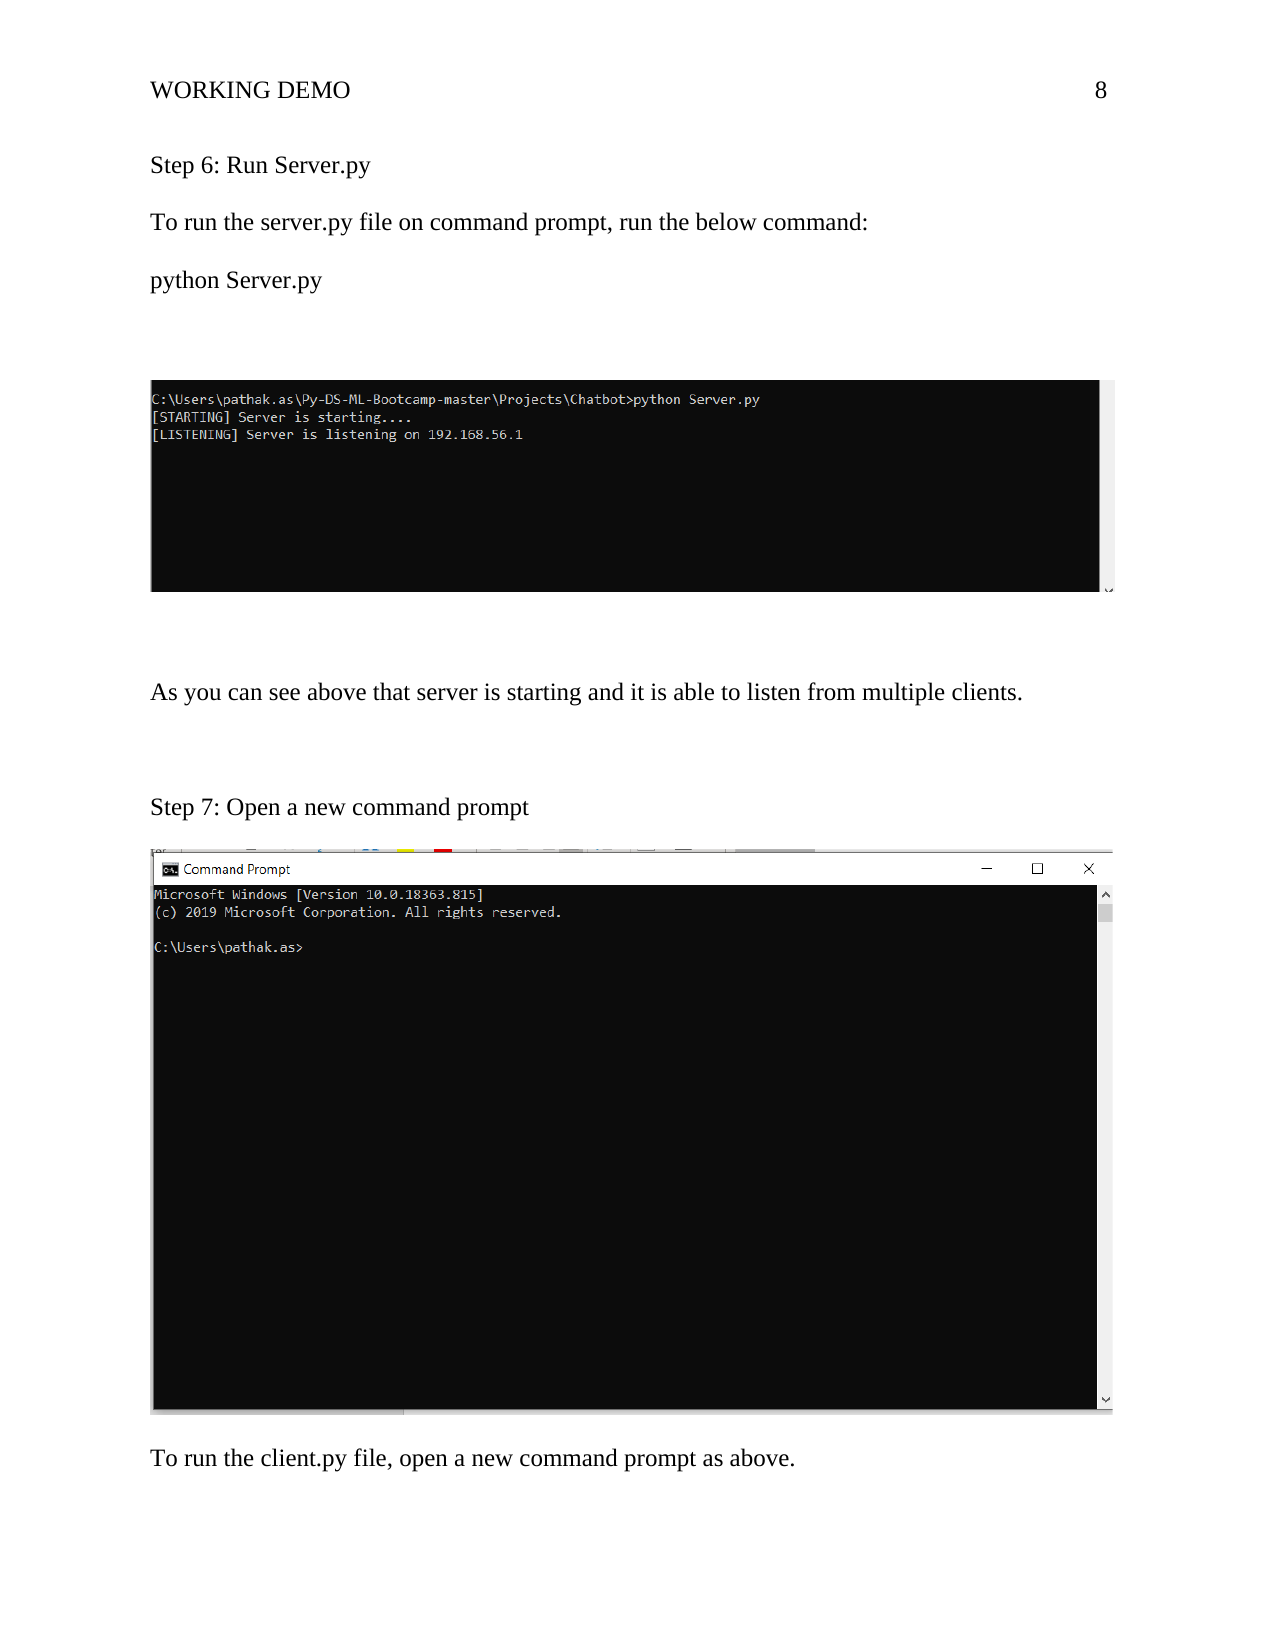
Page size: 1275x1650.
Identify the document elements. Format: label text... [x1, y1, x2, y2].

text Step 7: Open a new command prompt [150, 792, 1125, 821]
text python Server.py [150, 265, 1125, 294]
text As you can see above that server is starting and it is able to listen from multiple clients. [150, 677, 1125, 706]
text To run the client.py file, open a new command prompt as above. [150, 1443, 1125, 1472]
text Step 6: Run Server.py [150, 150, 1125, 179]
picture [150, 380, 1115, 592]
text To run the server.py file on command prompt, run the below command: [150, 207, 1125, 236]
picture [150, 849, 1113, 1415]
